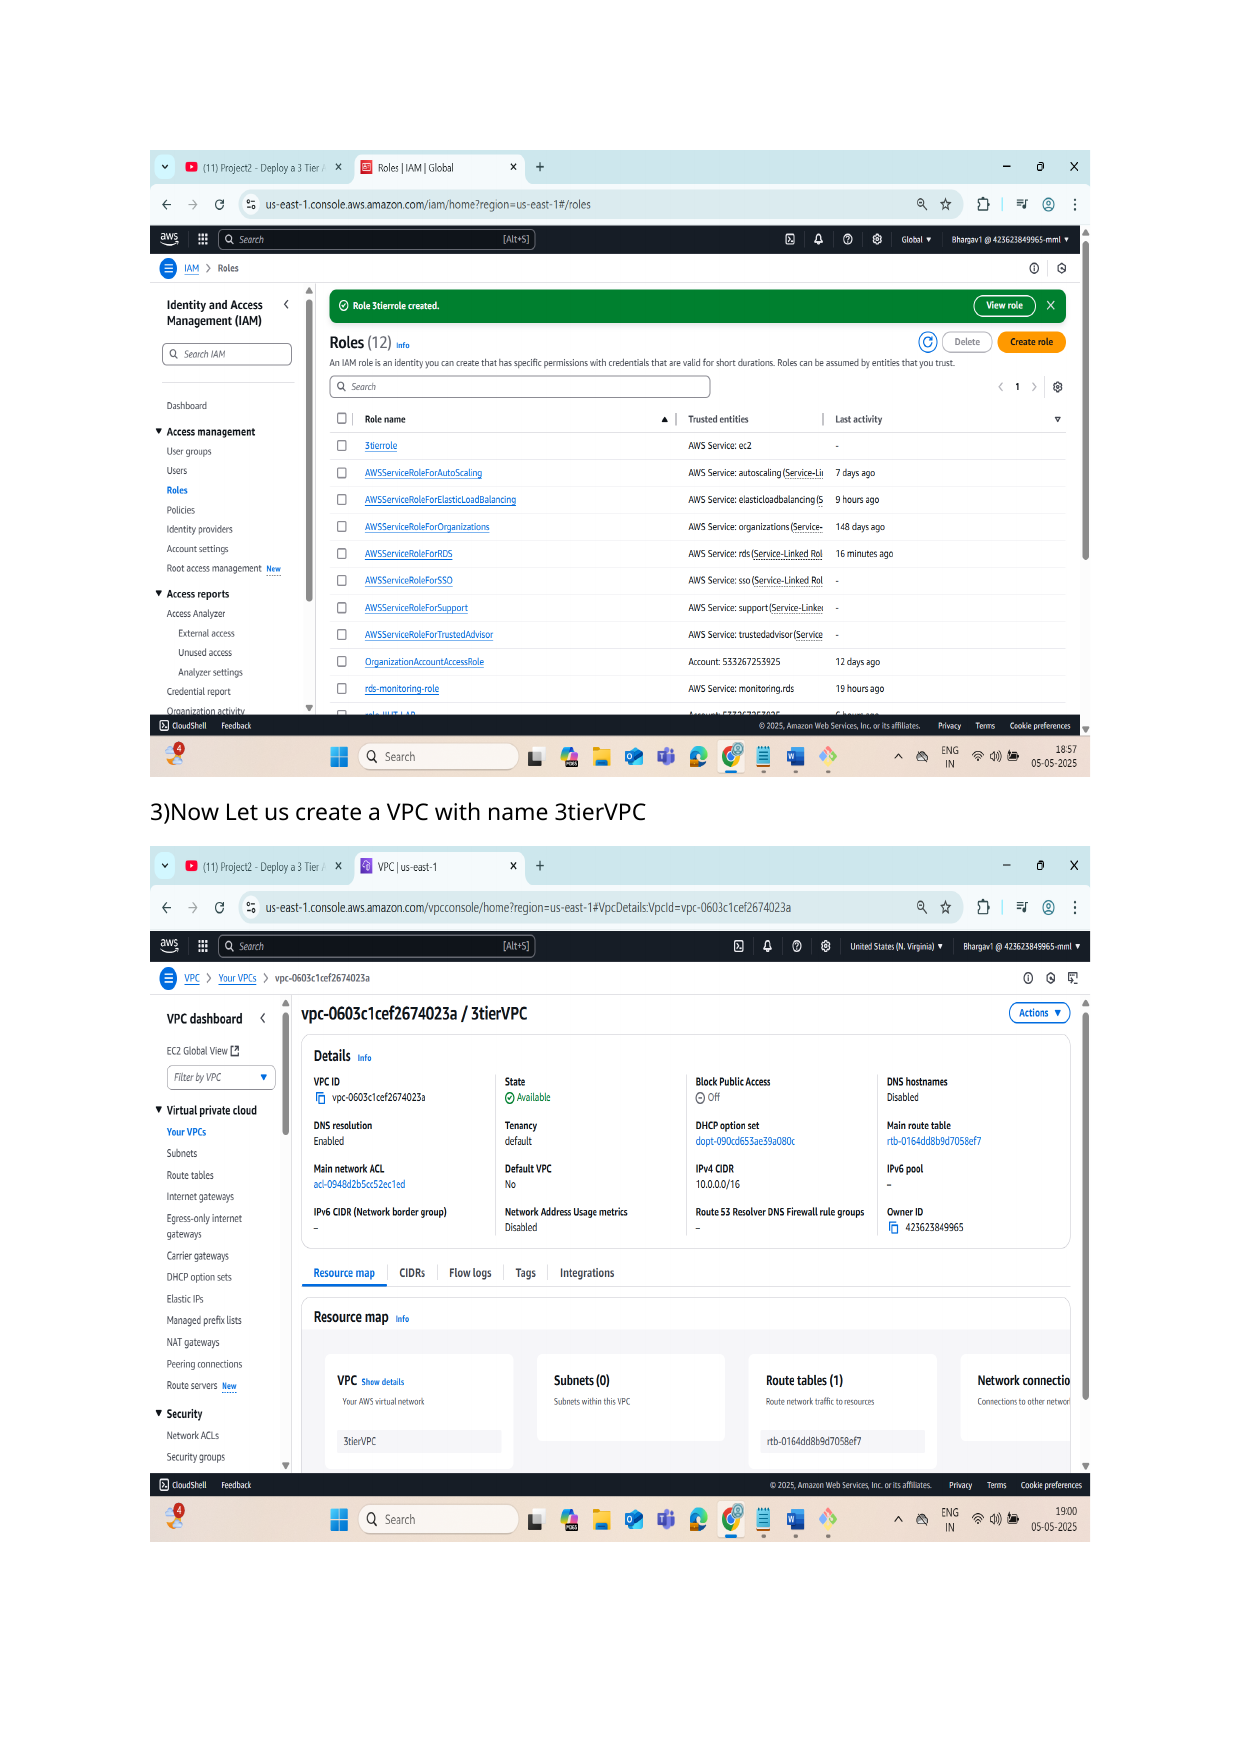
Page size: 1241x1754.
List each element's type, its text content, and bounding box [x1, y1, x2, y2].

text 3)Now Let us create a VPC with name 3tierVPC [150, 796, 1090, 827]
picture [150, 150, 1091, 777]
picture [150, 846, 1091, 1542]
